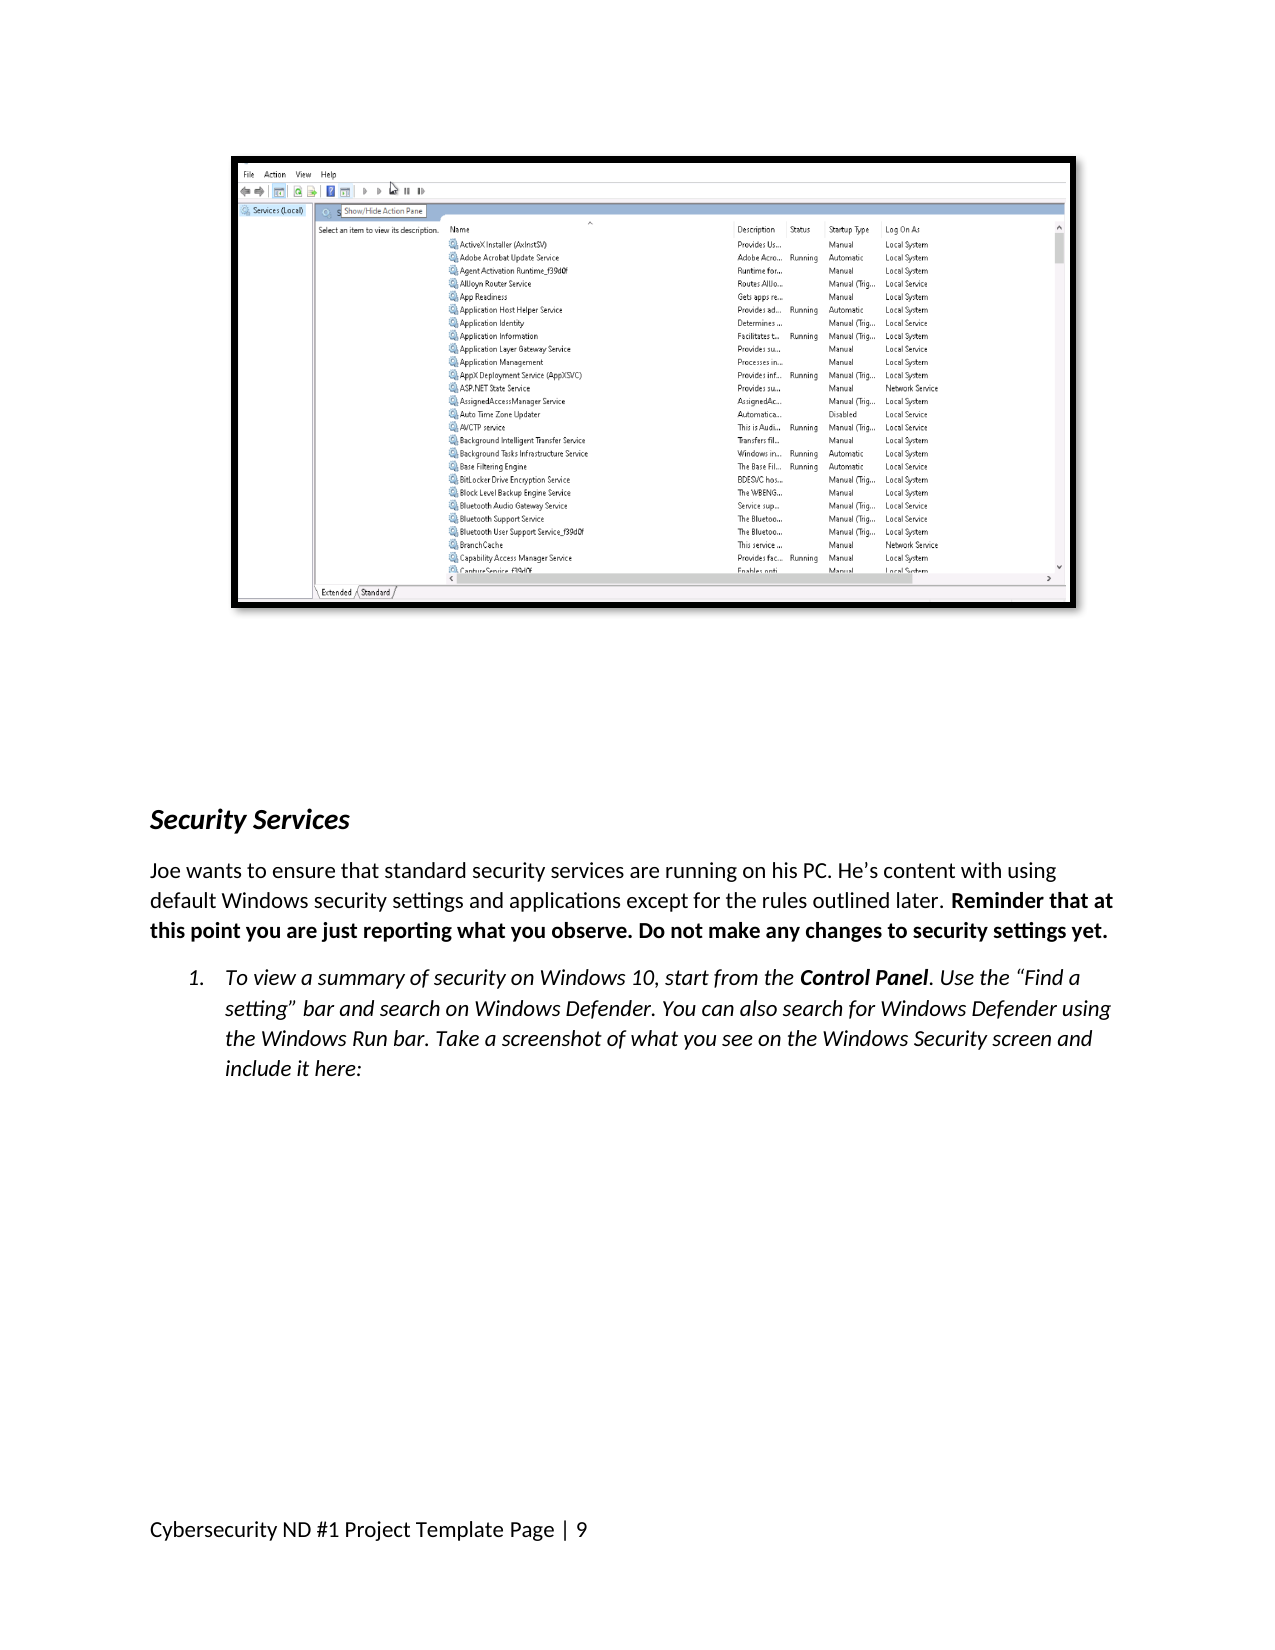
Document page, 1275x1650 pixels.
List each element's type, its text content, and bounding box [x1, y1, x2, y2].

text Security Services [150, 801, 1125, 837]
picture [238, 163, 1070, 602]
list To view a summary of security on Windows 10, start from the Control Panel. Use the “Find a setting” bar and search on Windows Defender. You can also search for Windows Defender using the Windows Run bar. Take a screenshot of what you see on the Windows Security screen and include it here: [187, 963, 1125, 1082]
text Joe wants to ensure that standard security services are running on his PC. He’s content with using default Windows security settings and applications except for the rules outlined later. Reminder that at this point you are just reporting what you observe. Do not make any changes to security settings yet. [150, 856, 1125, 944]
